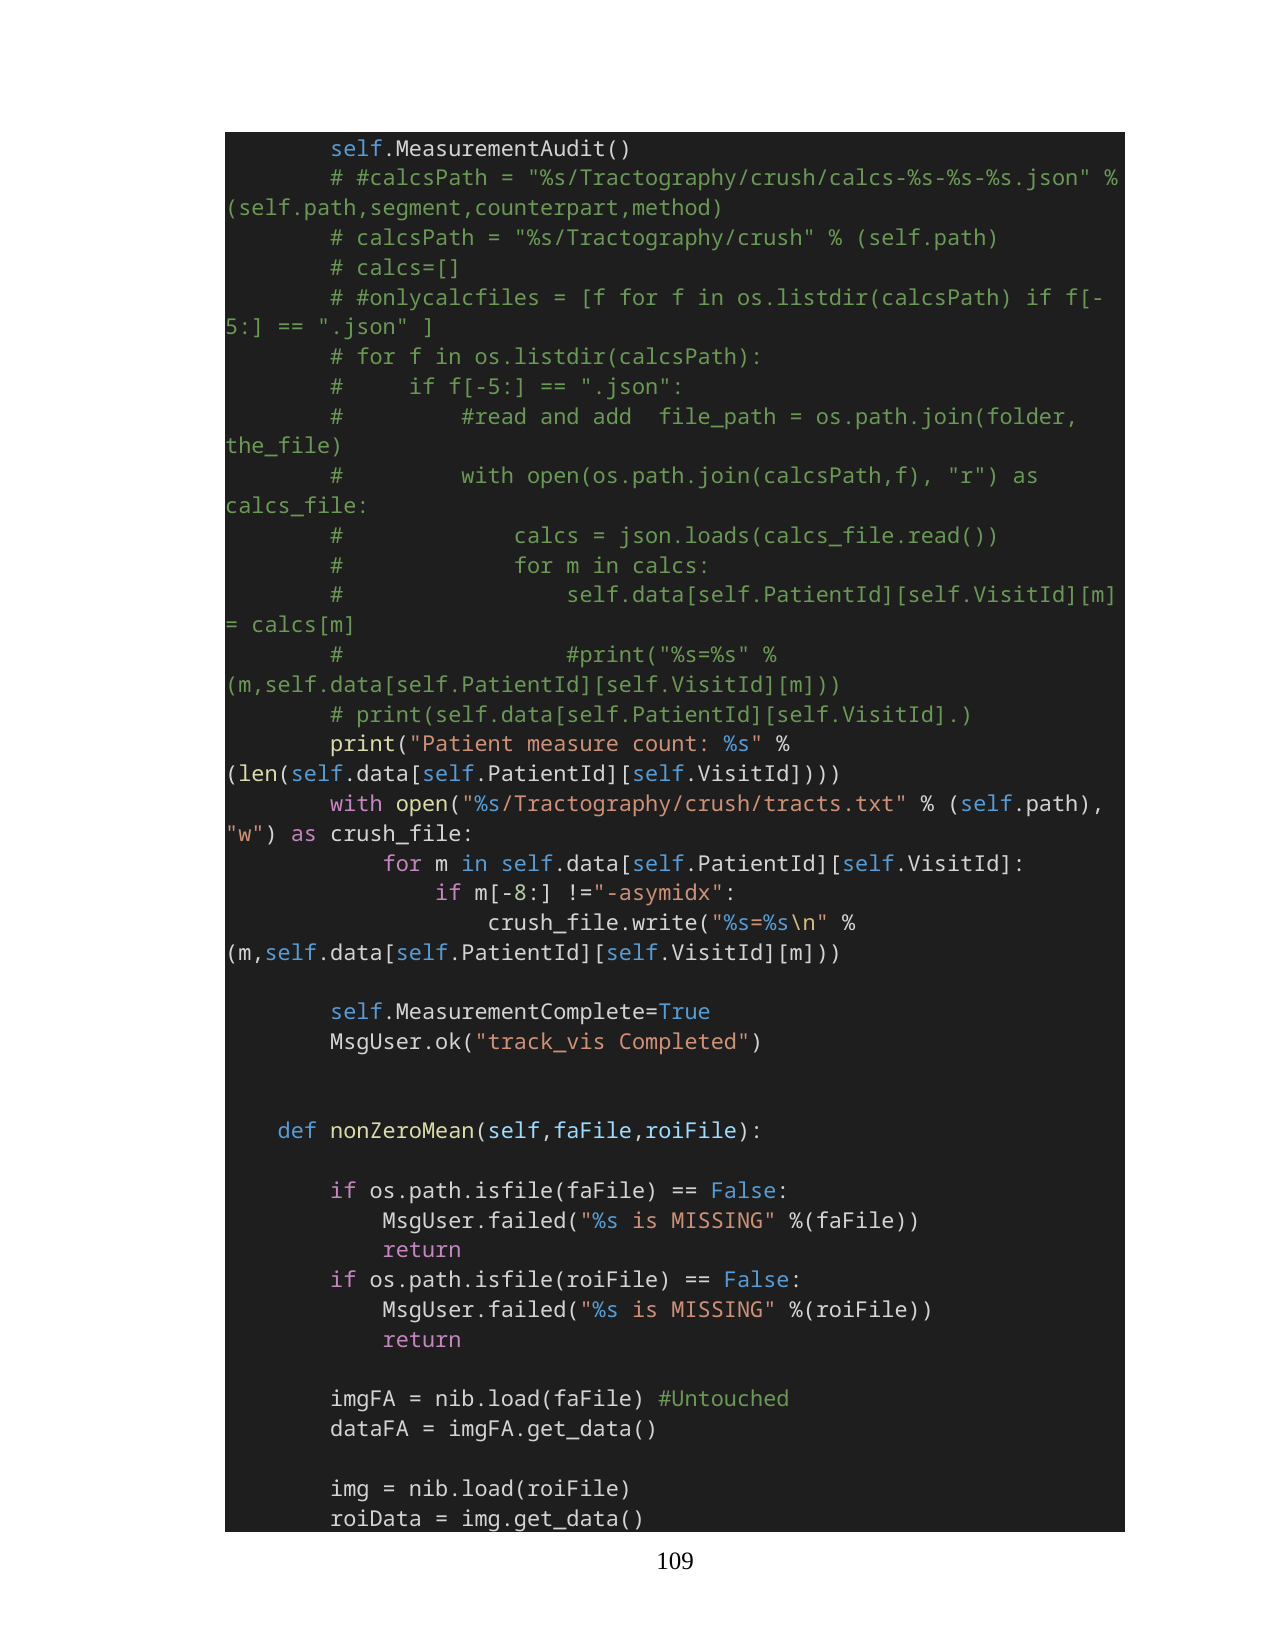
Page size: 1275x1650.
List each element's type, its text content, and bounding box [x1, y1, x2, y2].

text # #onlycalcfiles = [f for f in os.listdir(calcsPath) if f[-5:] == ".json" ] [225, 281, 1125, 341]
text # #read and add file_path = os.path.join(folder, the_file) [225, 401, 1125, 460]
text # if f[-5:] == ".json": [225, 371, 1125, 401]
text crush_file.write("%s=%s\n" % (m,self.data[self.PatientId][self.VisitId][m])) [225, 907, 1125, 967]
text if os.path.isfile(roiFile) == False: [225, 1264, 1125, 1294]
text with open("%s/Tractography/crush/tracts.txt" % (self.path), "w") as crush_file: [225, 788, 1125, 847]
text self.MeasurementAudit() [225, 132, 1125, 162]
text roiData = img.get_data() [225, 1502, 1125, 1532]
text img = nib.load(roiFile) [225, 1473, 1125, 1502]
text # self.data[self.PatientId][self.VisitId][m] = calcs[m] [225, 579, 1125, 639]
text if m[-8:] !="-asymidx": [225, 877, 1125, 907]
text imgFA = nib.load(faFile) #Untouched [225, 1383, 1125, 1413]
text def nonZeroMean(self,faFile,roiFile): [225, 1115, 1125, 1145]
text dataFA = imgFA.get_data() [225, 1413, 1125, 1443]
text # for f in os.listdir(calcsPath): [225, 341, 1125, 371]
text # print(self.data[self.PatientId][self.VisitId].) [225, 698, 1125, 728]
text # for m in calcs: [225, 549, 1125, 579]
text self.MeasurementComplete=True [225, 996, 1125, 1026]
text # #calcsPath = "%s/Tractography/crush/calcs-%s-%s-%s.json" % (self.path,segment,counterpart,method) [225, 162, 1125, 222]
text # calcsPath = "%s/Tractography/crush" % (self.path) [225, 222, 1125, 252]
text return [225, 1324, 1125, 1354]
text MsgUser.failed("%s is MISSING" %(roiFile)) [225, 1294, 1125, 1324]
text MsgUser.ok("track_vis Completed") [225, 1026, 1125, 1056]
text # calcs = json.loads(calcs_file.read()) [225, 520, 1125, 549]
text return [225, 1234, 1125, 1264]
text print("Patient measure count: %s" %(len(self.data[self.PatientId][self.VisitId]))) [225, 728, 1125, 788]
text MsgUser.failed("%s is MISSING" %(faFile)) [225, 1205, 1125, 1234]
text for m in self.data[self.PatientId][self.VisitId]: [225, 847, 1125, 877]
text # #print("%s=%s" %(m,self.data[self.PatientId][self.VisitId][m])) [225, 639, 1125, 698]
text if os.path.isfile(faFile) == False: [225, 1175, 1125, 1205]
text # calcs=[] [225, 252, 1125, 281]
text # with open(os.path.join(calcsPath,f), "r") as calcs_file: [225, 460, 1125, 520]
